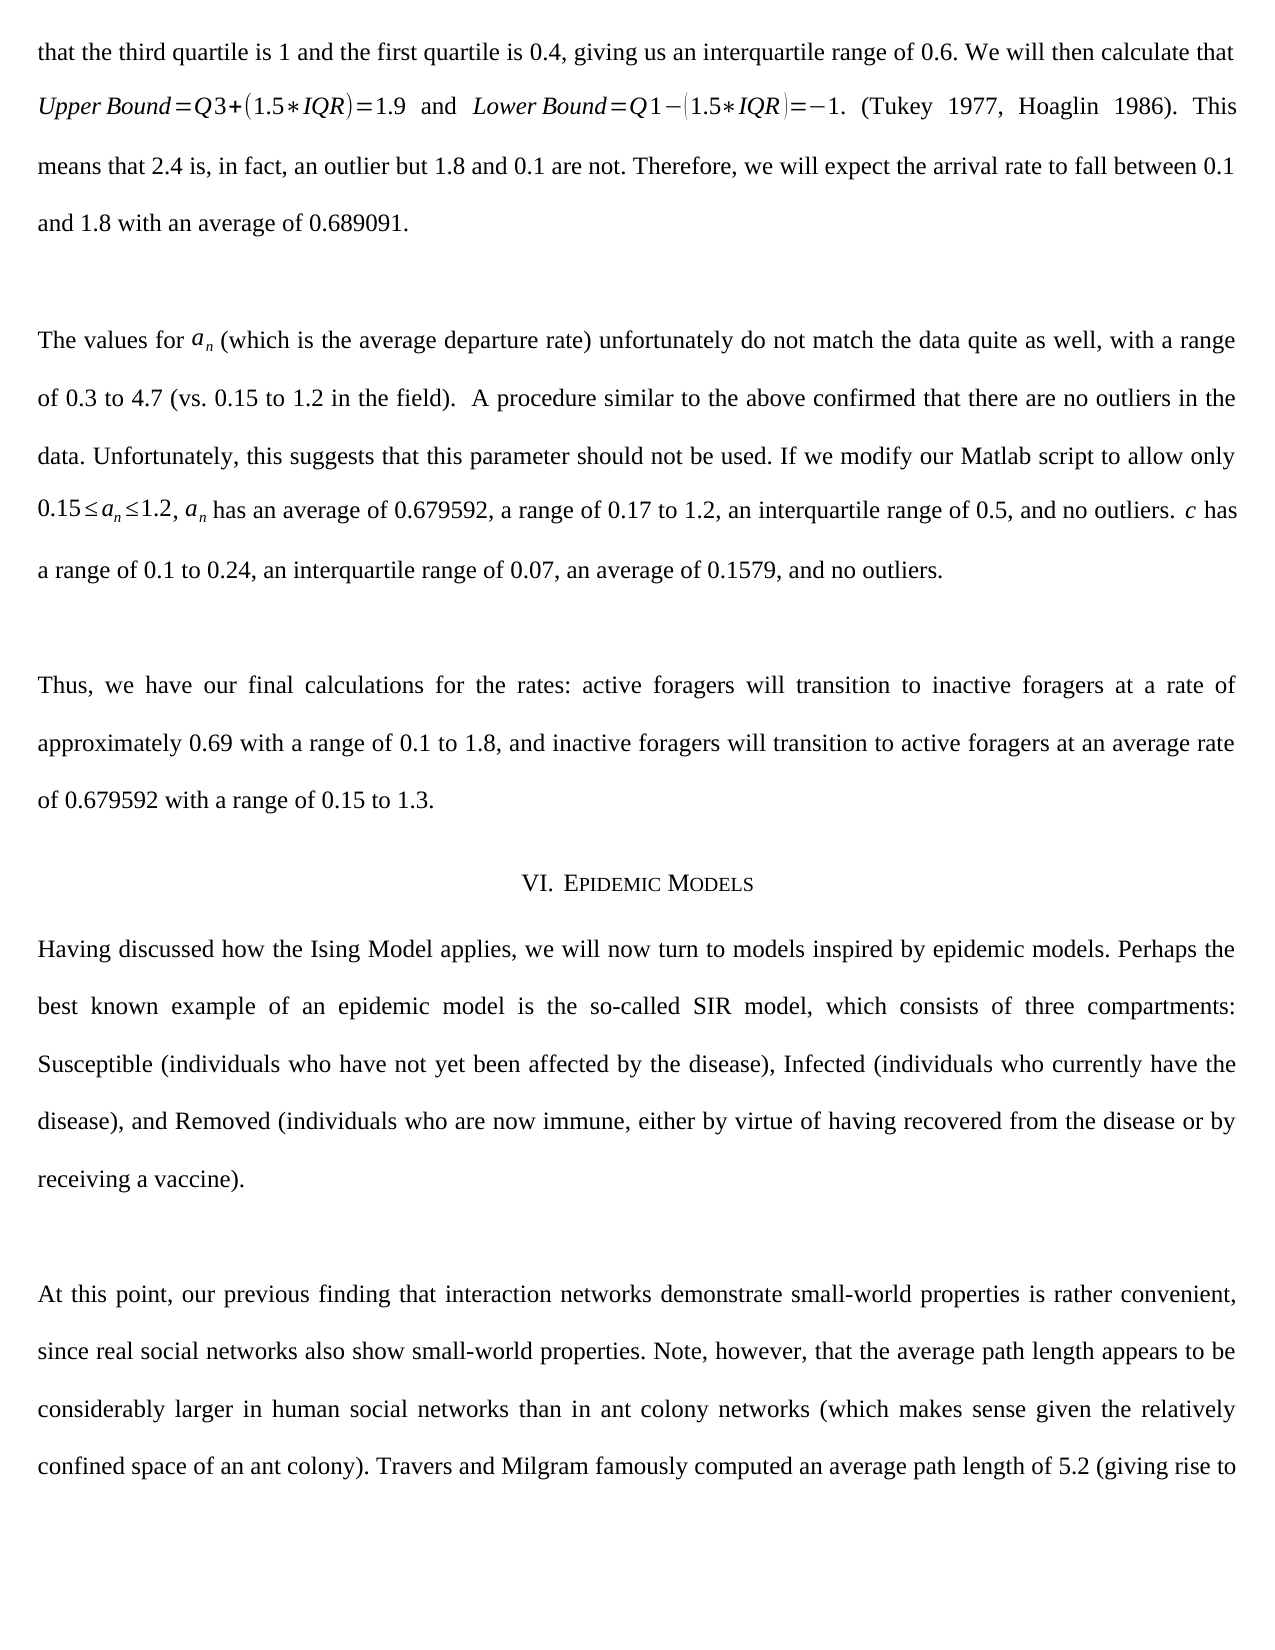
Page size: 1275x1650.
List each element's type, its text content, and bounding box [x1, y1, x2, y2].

text Thus, we have our final calculations for the rates: active foragers will transition to inactive foragers at a rate of approximately 0.69 with a range of 0.1 to 1.8, and inactive foragers will transition to active foragers at an average rate of 0.679592 with a range of 0.15 to 1.3. [37, 670, 1237, 814]
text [37, 37, 1237, 237]
text The values for (which is the average departure rate) unfortunately do not match the data quite as well, with a range of 0.3 to 4.7 (vs. 0.15 to 1.2 in the field). A procedure similar to the above confirmed that there are no outliers in the data. Unfortunately, this suggests that this parameter should not be used. If we modify our Matlab script to allow only , has an average of 0.679592, a range of 0.17 to 1.2, an interquartile range of 0.5, and no outliers. has a range of 0.1 to 0.24, an interquartile range of 0.07, an average of 0.1579, and no outliers. [37, 323, 1237, 584]
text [37, 1279, 1237, 1480]
subtitle Epidemic Models [37, 868, 1237, 897]
text Having discussed how the Ising Model applies, we will now turn to models inspired by epidemic models. Perhaps the best known example of an epidemic model is the so-called SIR model, which consists of three compartments: Susceptible (individuals who have not yet been affected by the disease), Infected (individuals who currently have the disease), and Removed (individuals who are now immune, either by virtue of having recovered from the disease or by receiving a vaccine). [37, 934, 1237, 1192]
